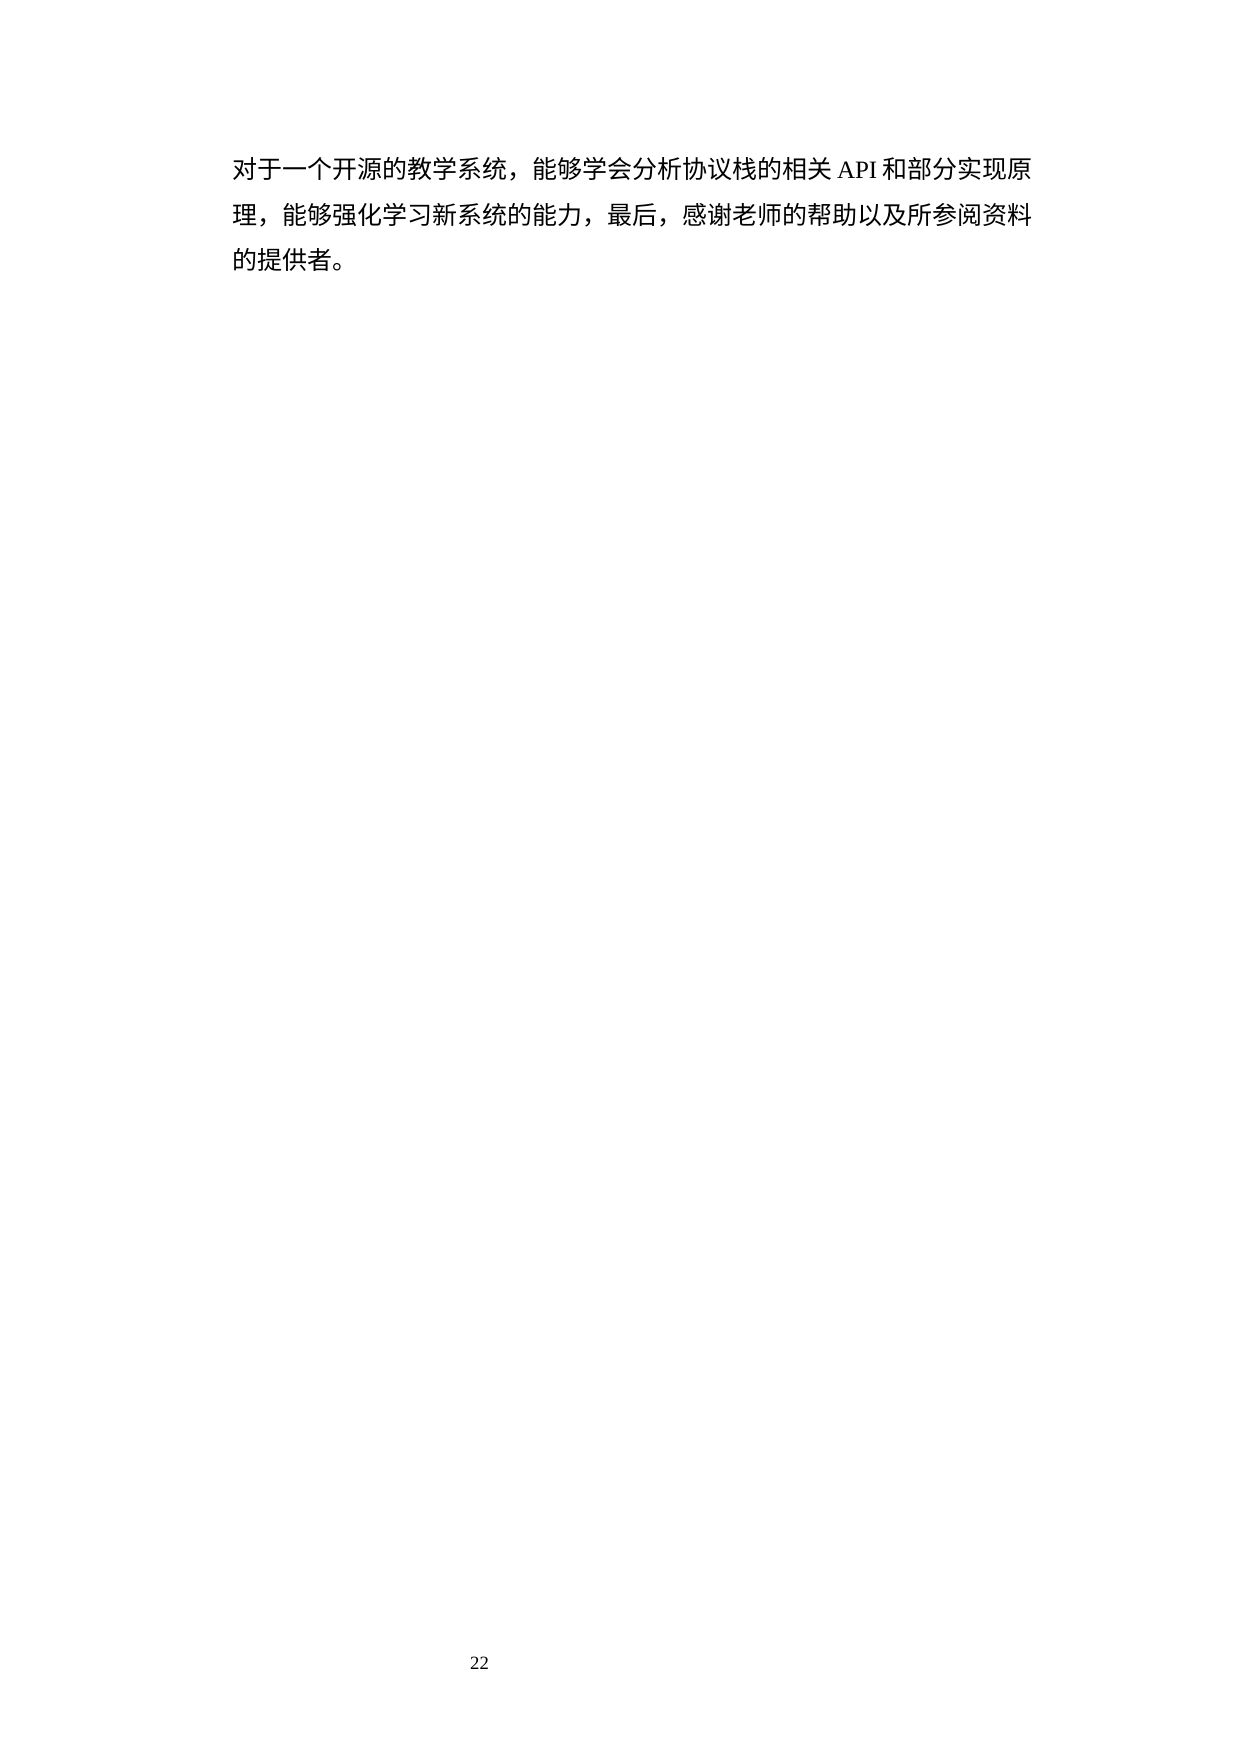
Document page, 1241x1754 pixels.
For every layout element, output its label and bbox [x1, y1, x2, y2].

list [187, 150, 1053, 277]
